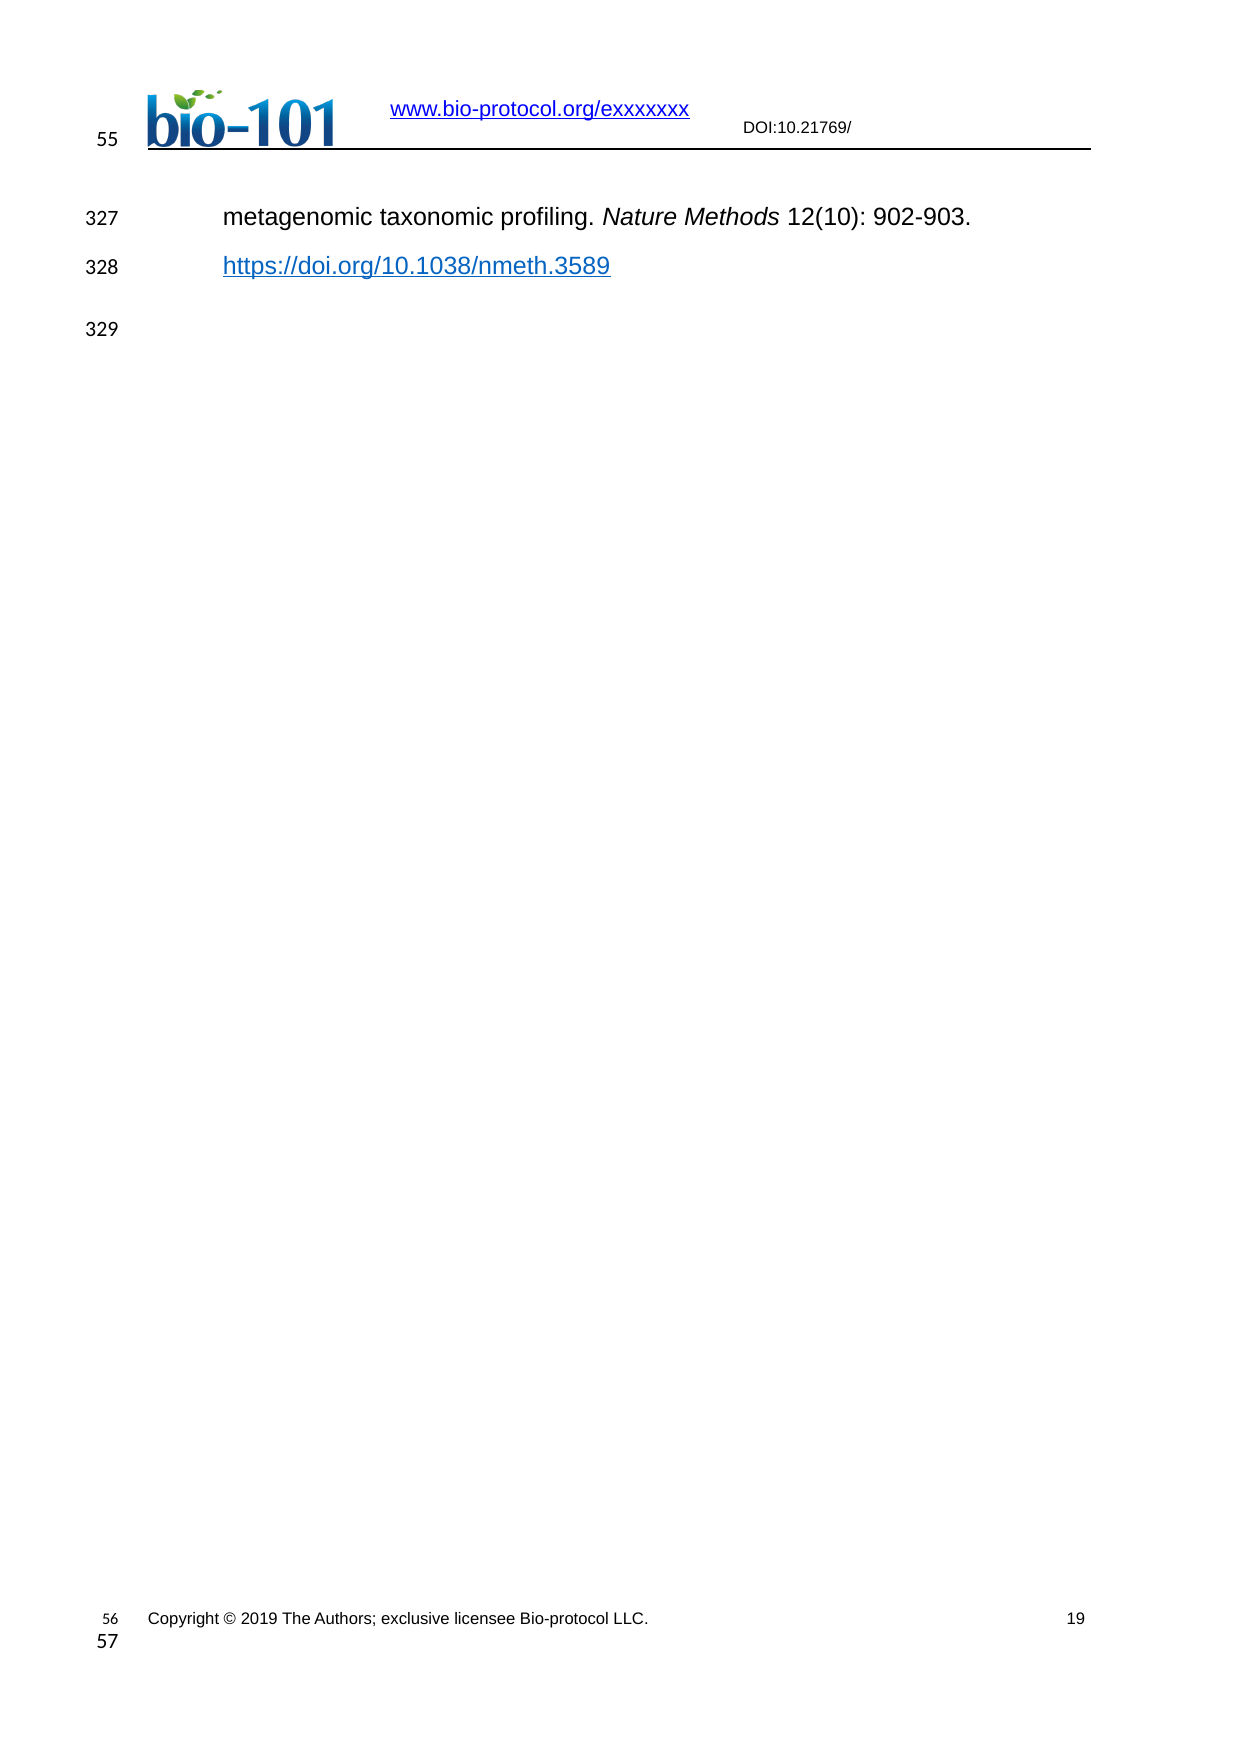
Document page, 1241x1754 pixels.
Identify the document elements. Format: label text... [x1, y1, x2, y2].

picture [147, 90, 333, 147]
